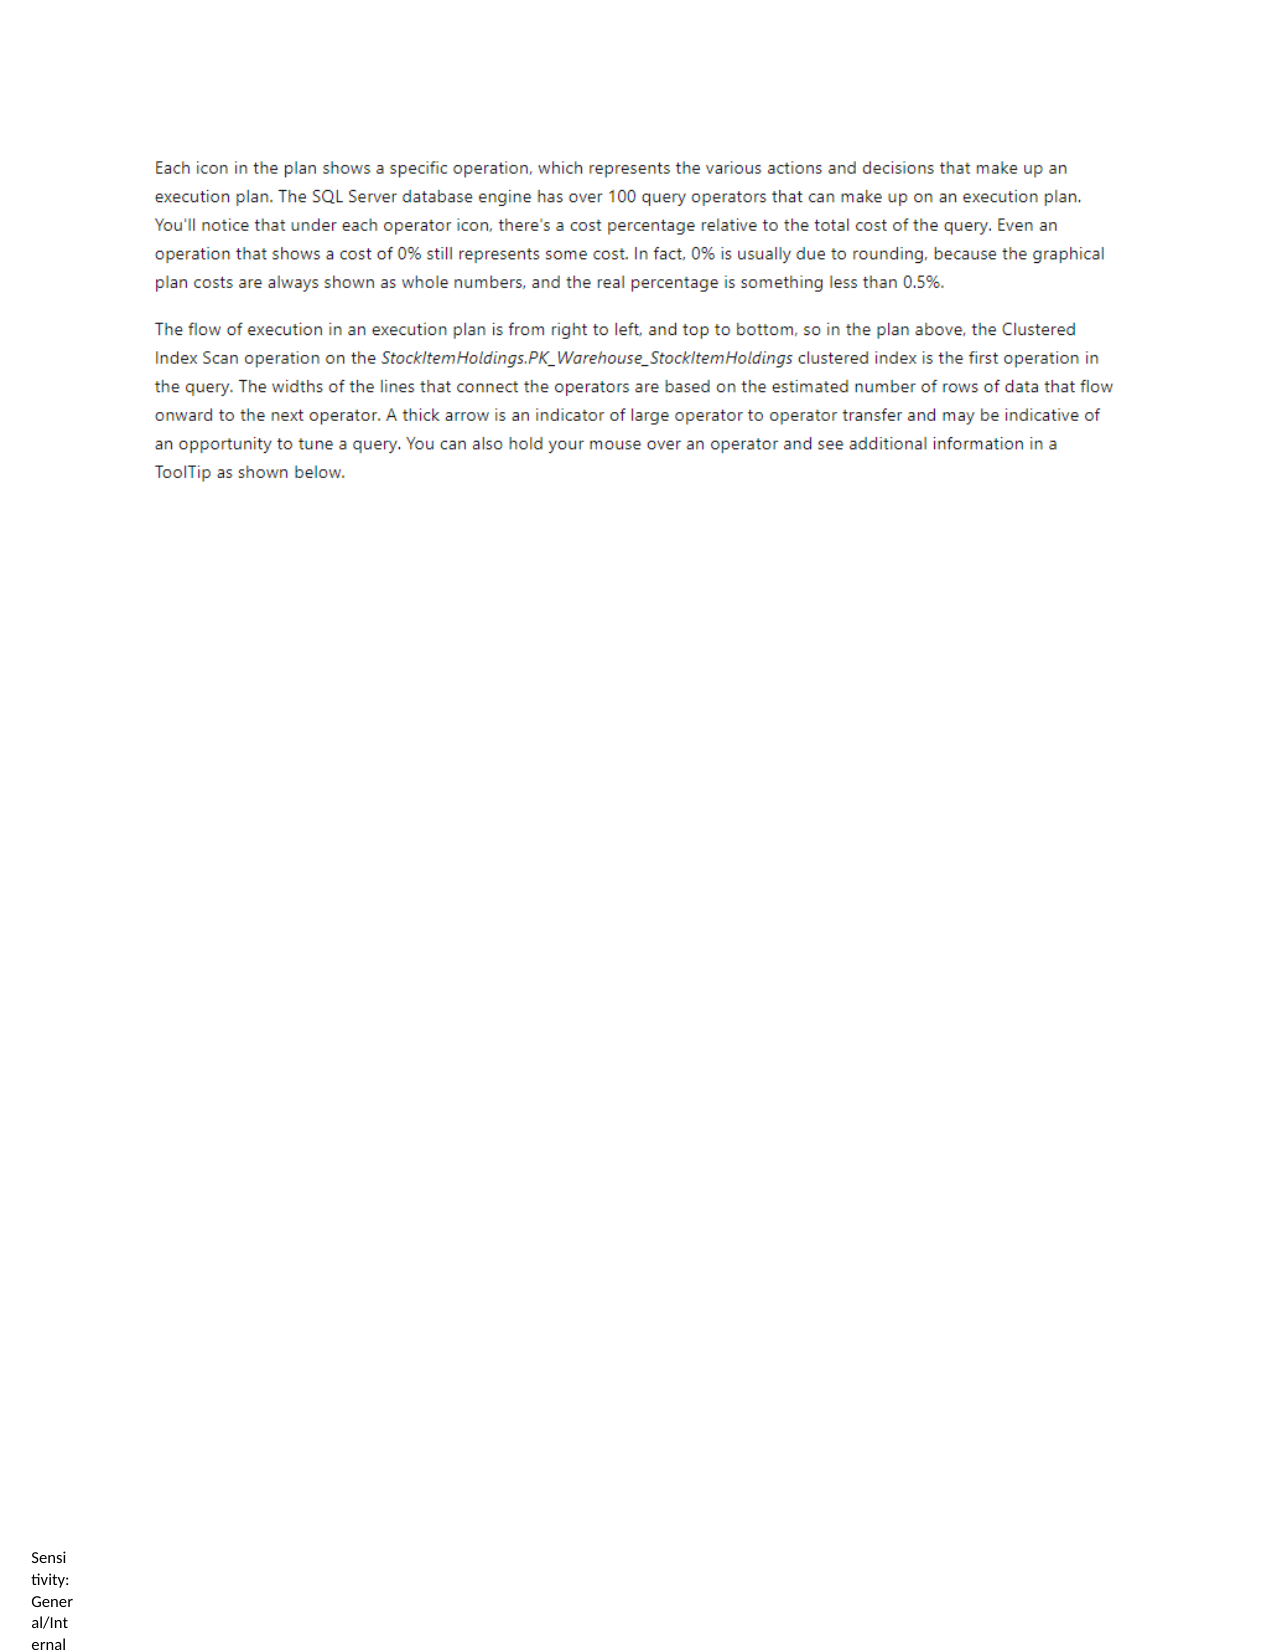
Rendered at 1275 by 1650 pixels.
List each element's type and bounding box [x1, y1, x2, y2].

picture [150, 150, 1125, 488]
